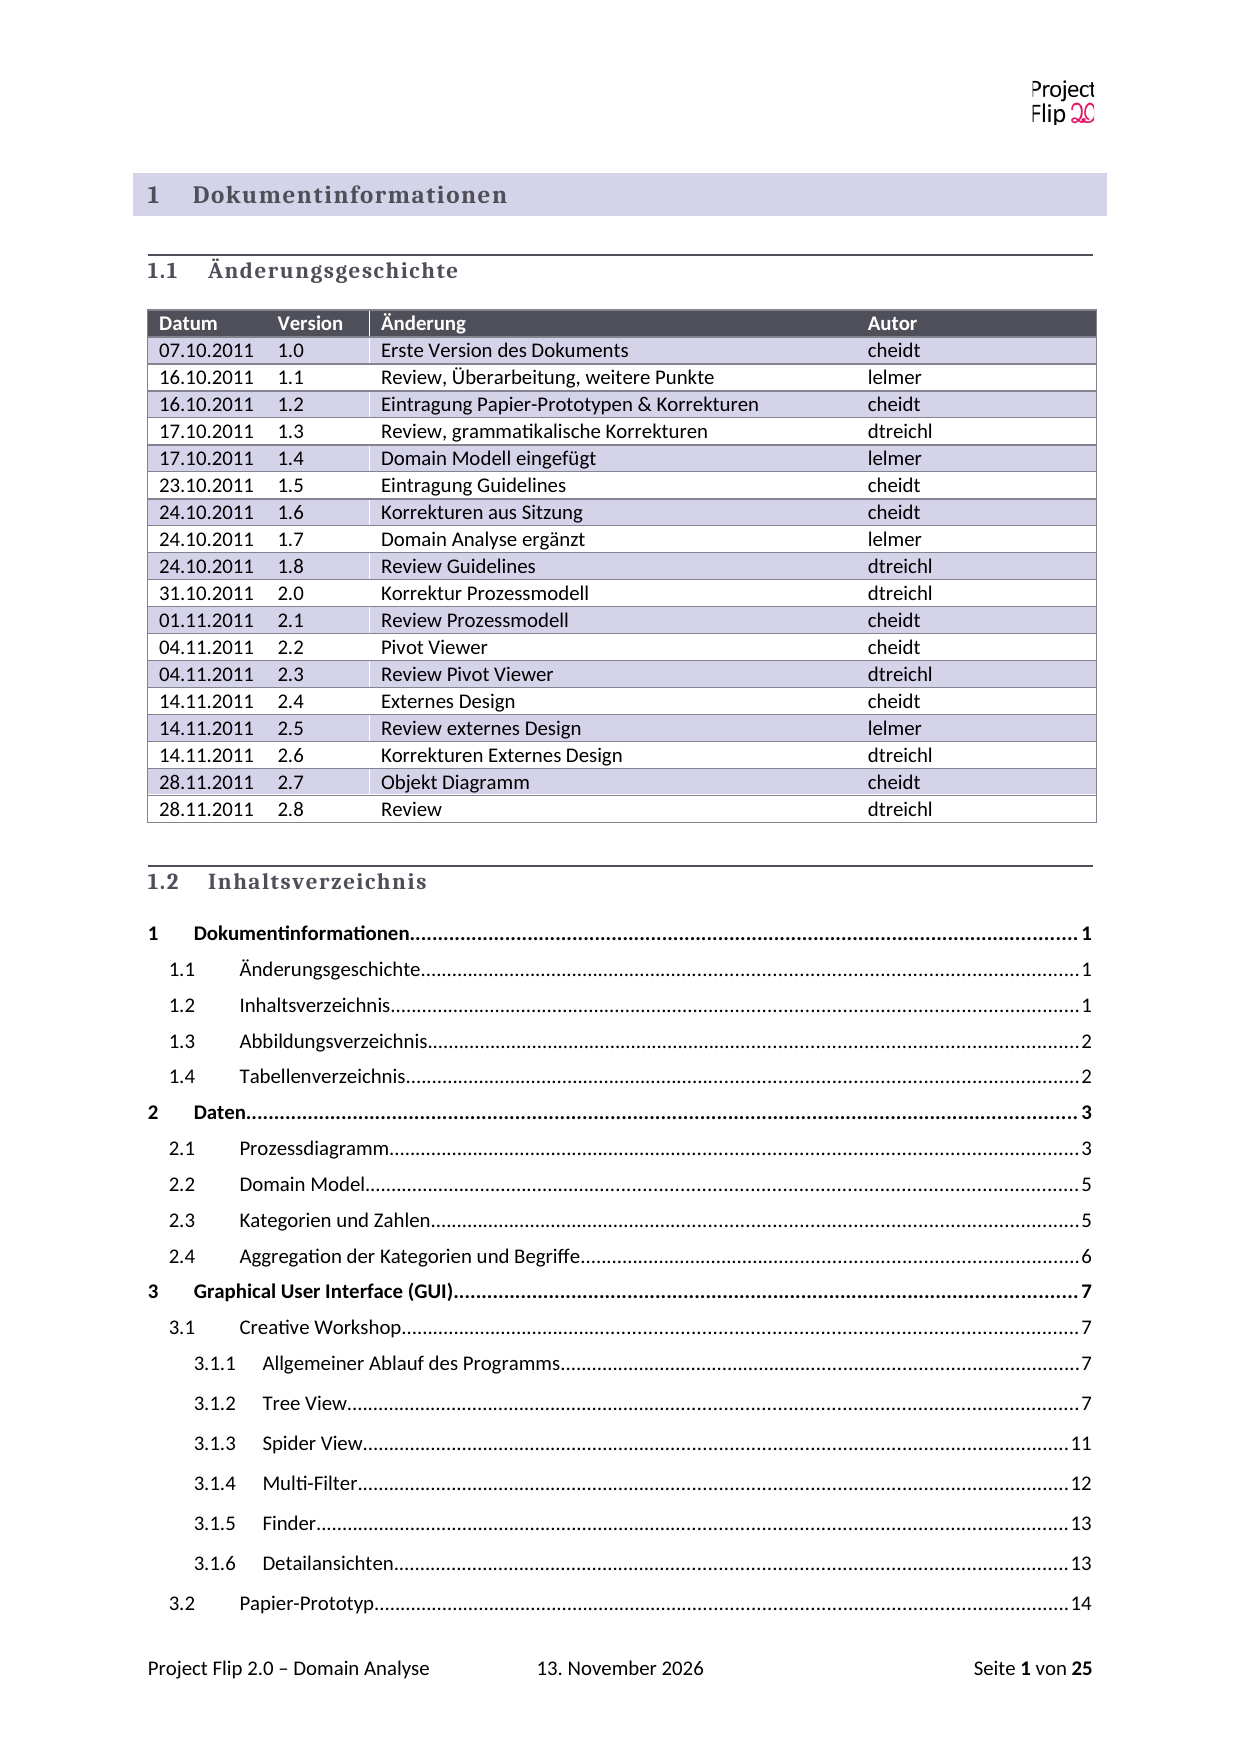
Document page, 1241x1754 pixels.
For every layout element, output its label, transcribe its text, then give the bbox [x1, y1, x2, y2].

table_cell 1.5 [266, 472, 369, 498]
table_cell 2.6 [266, 742, 369, 768]
table_cell 04.11.2011 [148, 661, 266, 687]
table_cell Review Guidelines [370, 553, 856, 579]
table_cell dtreichl [856, 796, 1096, 822]
table_cell 14.11.2011 [148, 715, 266, 741]
table_cell dtreichl [856, 553, 1096, 579]
table_cell Externes Design [370, 688, 856, 714]
table_cell 2.7 [266, 769, 369, 794]
table_cell cheidt [856, 392, 1096, 417]
table_cell Erste Version des Dokuments [370, 338, 856, 363]
table_cell 1.8 [266, 553, 369, 579]
table_cell lelmer [856, 365, 1096, 390]
table_cell cheidt [856, 500, 1096, 525]
table_cell lelmer [856, 446, 1096, 471]
table_cell 01.11.2011 [148, 607, 266, 633]
table_cell Review Pivot Viewer [370, 661, 856, 687]
table_cell 1.7 [266, 526, 369, 552]
table_cell 16.10.2011 [148, 365, 266, 390]
table_cell cheidt [856, 769, 1096, 794]
table_header Autor [856, 311, 1096, 336]
table_cell Domain Modell eingefügt [370, 446, 856, 471]
table_cell 1.4 [266, 446, 369, 471]
table_cell Eintragung Papier-Prototypen & Korrekturen [370, 392, 856, 417]
table_cell 24.10.2011 [148, 553, 266, 579]
table_cell 16.10.2011 [148, 392, 266, 417]
table_cell Pivot Viewer [370, 634, 856, 660]
table_cell Objekt Diagramm [370, 769, 856, 794]
table_cell dtreichl [856, 580, 1096, 606]
table_cell 2.1 [266, 607, 369, 633]
table_cell 24.10.2011 [148, 500, 266, 525]
table_cell Korrektur Prozessmodell [370, 580, 856, 606]
table_cell 2.8 [266, 796, 369, 822]
table_cell 1.1 [266, 365, 369, 390]
table_cell 17.10.2011 [148, 418, 266, 444]
table_cell 1.6 [266, 500, 369, 525]
table_cell 24.10.2011 [148, 526, 266, 552]
table_cell 2.2 [266, 634, 369, 660]
table_cell cheidt [856, 634, 1096, 660]
table_cell 07.10.2011 [148, 338, 266, 363]
table_cell 14.11.2011 [148, 688, 266, 714]
table_cell lelmer [856, 715, 1096, 741]
table_cell Domain Analyse ergänzt [370, 526, 856, 552]
table_cell Review, grammatikalische Korrekturen [370, 418, 856, 444]
table_cell cheidt [856, 472, 1096, 498]
table_cell 23.10.2011 [148, 472, 266, 498]
table_cell cheidt [856, 607, 1096, 633]
table_cell 31.10.2011 [148, 580, 266, 606]
table_cell dtreichl [856, 418, 1096, 444]
table_cell 28.11.2011 [148, 796, 266, 822]
table_cell Review externes Design [370, 715, 856, 741]
table_cell lelmer [856, 526, 1096, 552]
table_cell Review [370, 796, 856, 822]
table_cell 1.2 [266, 392, 369, 417]
table_cell 1.3 [266, 418, 369, 444]
table_cell cheidt [856, 688, 1096, 714]
table_cell 2.3 [266, 661, 369, 687]
table_cell 2.4 [266, 688, 369, 714]
table_cell dtreichl [856, 661, 1096, 687]
table_cell Korrekturen aus Sitzung [370, 500, 856, 525]
subtitle Änderungsgeschichte [148, 256, 1093, 284]
table_cell Eintragung Guidelines [370, 472, 856, 498]
picture [1081, 79, 1097, 124]
table_cell 1.0 [266, 338, 369, 363]
subtitle Dokumentinformationen [139, 179, 1101, 210]
table_cell 17.10.2011 [148, 446, 266, 471]
table_cell 14.11.2011 [148, 742, 266, 768]
table_cell cheidt [856, 338, 1096, 363]
table_cell 04.11.2011 [148, 634, 266, 660]
table_header Änderung [370, 311, 856, 336]
table_cell Korrekturen Externes Design [370, 742, 856, 768]
table_cell 2.5 [266, 715, 369, 741]
table_cell 28.11.2011 [148, 769, 266, 794]
table_cell dtreichl [856, 742, 1096, 768]
table_cell 2.0 [266, 580, 369, 606]
table_cell Review, Überarbeitung, weitere Punkte [370, 365, 856, 390]
table_header Version [266, 311, 369, 336]
table_cell Review Prozessmodell [370, 607, 856, 633]
table_header Datum [148, 311, 266, 336]
